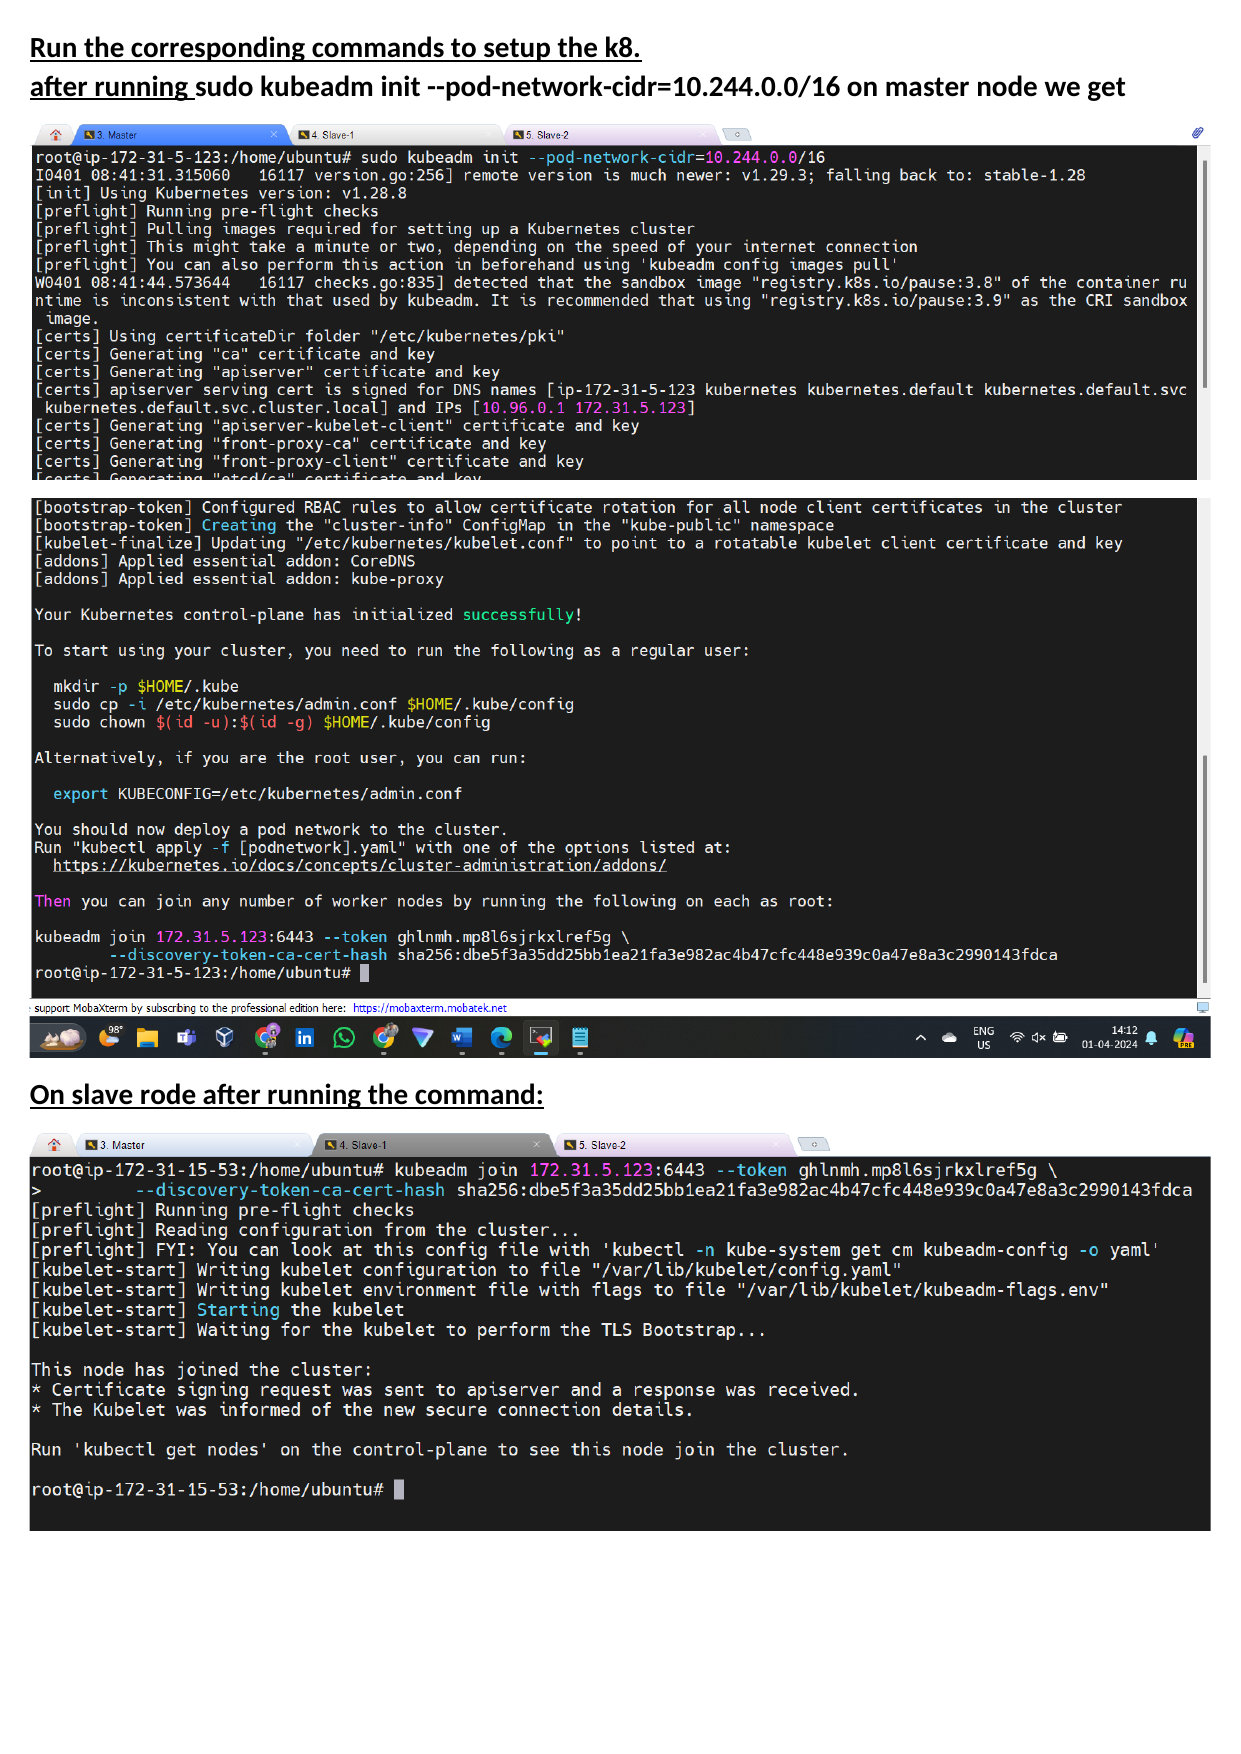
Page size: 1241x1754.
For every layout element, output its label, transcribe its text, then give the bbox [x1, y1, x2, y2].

text Run the corresponding commands to setup the k8. after running sudo kubeadm init --pod-network-cidr=10.244.0.0/16 on master node we get [29, 29, 1211, 104]
text On slave rode after running the command: [29, 1076, 1211, 1112]
picture [29, 1131, 1211, 1531]
picture [29, 498, 1211, 1058]
picture [29, 123, 1211, 480]
